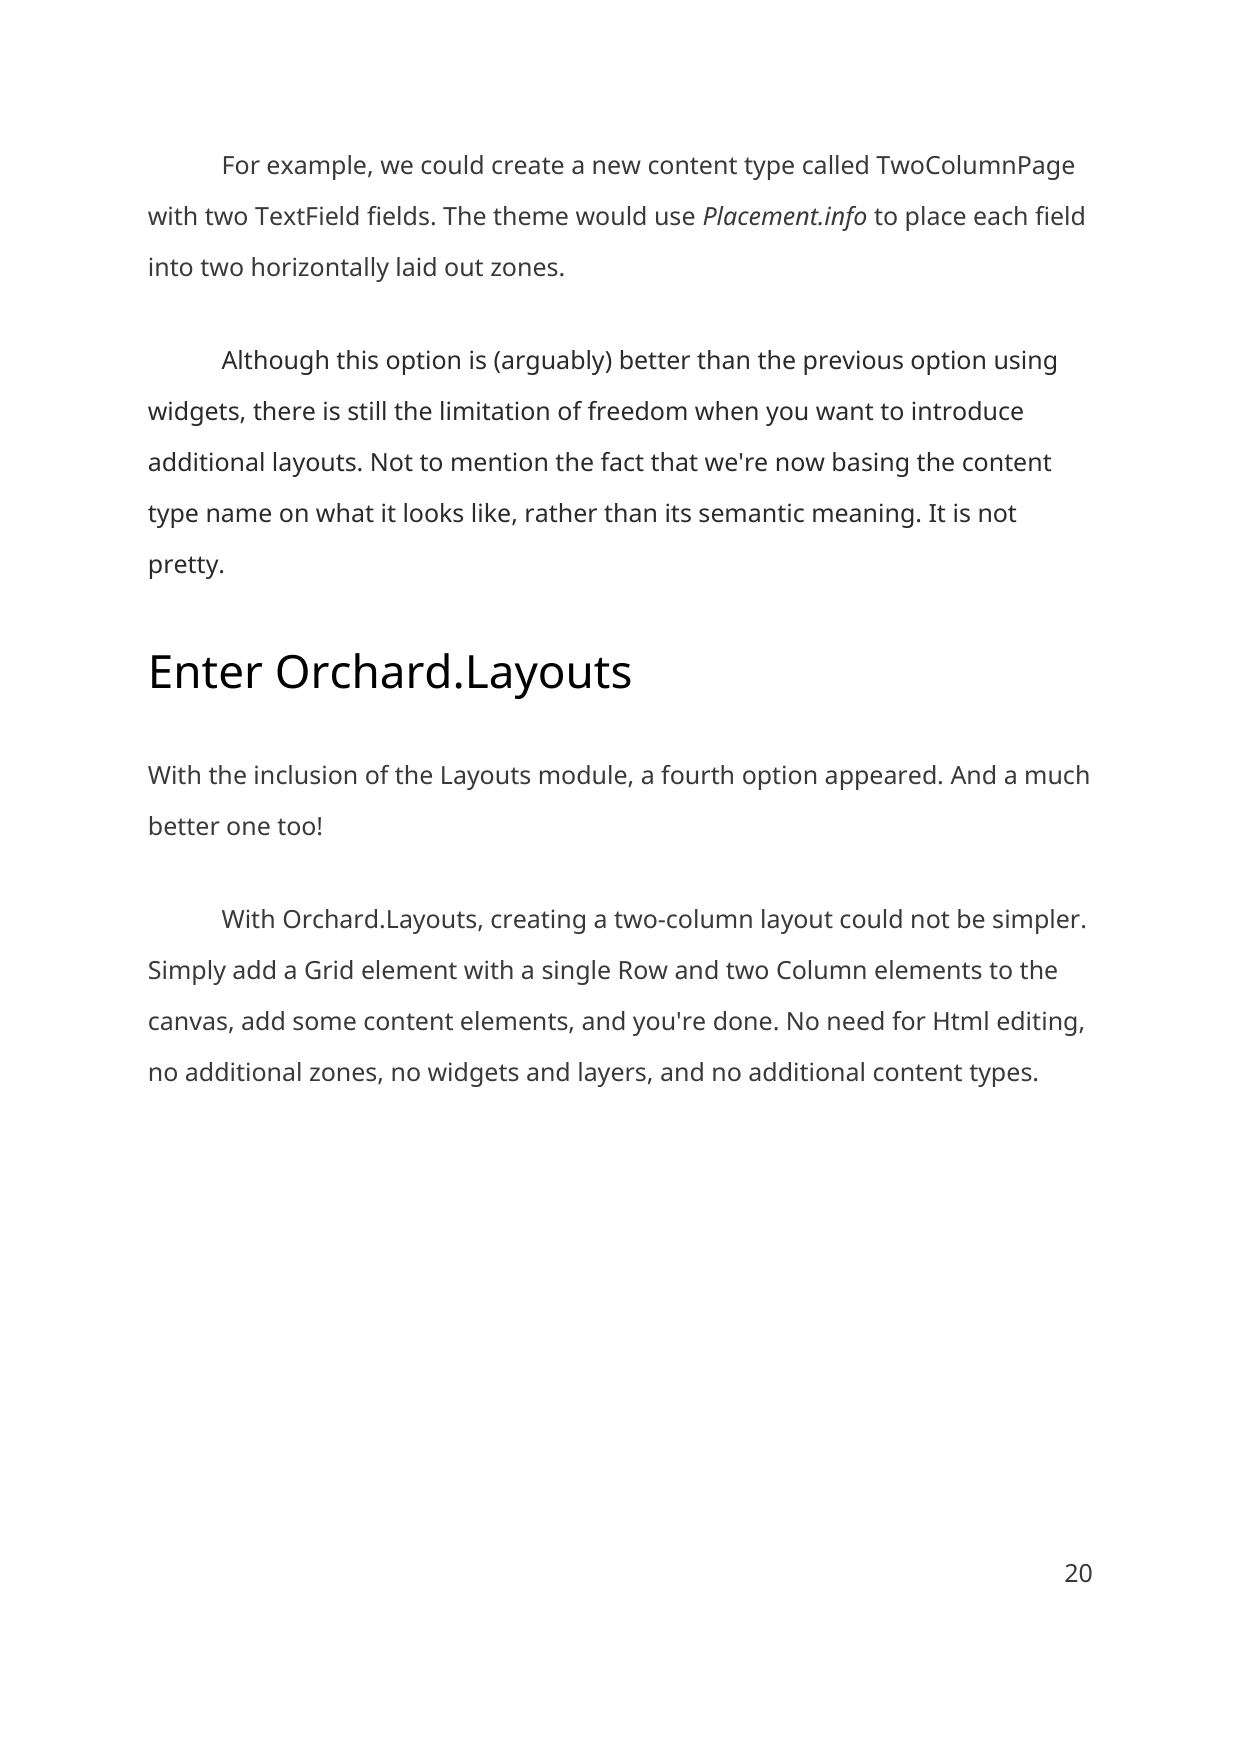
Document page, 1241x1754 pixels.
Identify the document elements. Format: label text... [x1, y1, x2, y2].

text Although this option is (arguably) better than the previous option using widgets, there is still the limitation of freedom when you want to introduce additional layouts. Not to mention the fact that we're now basing the content type name on what it looks like, rather than its semantic meaning. It is not pretty. [148, 342, 1093, 581]
text For example, we could create a new content type called TwoColumnPage with two TextField fields. The theme would use Placement.info to place each field into two horizontally laid out zones. [148, 148, 1093, 284]
text With the inclusion of the Layouts module, a fourth option appeared. And a much better one too! [148, 758, 1093, 843]
text With Orchard.Layouts, creating a two-column layout could not be simpler. Simply add a Grid element with a single Row and two Column elements to the canvas, add some content elements, and you're done. No need for Html editing, no additional zones, no widgets and layers, and no additional content types. [148, 902, 1093, 1089]
subtitle Enter Orchard.Layouts [148, 639, 1093, 702]
